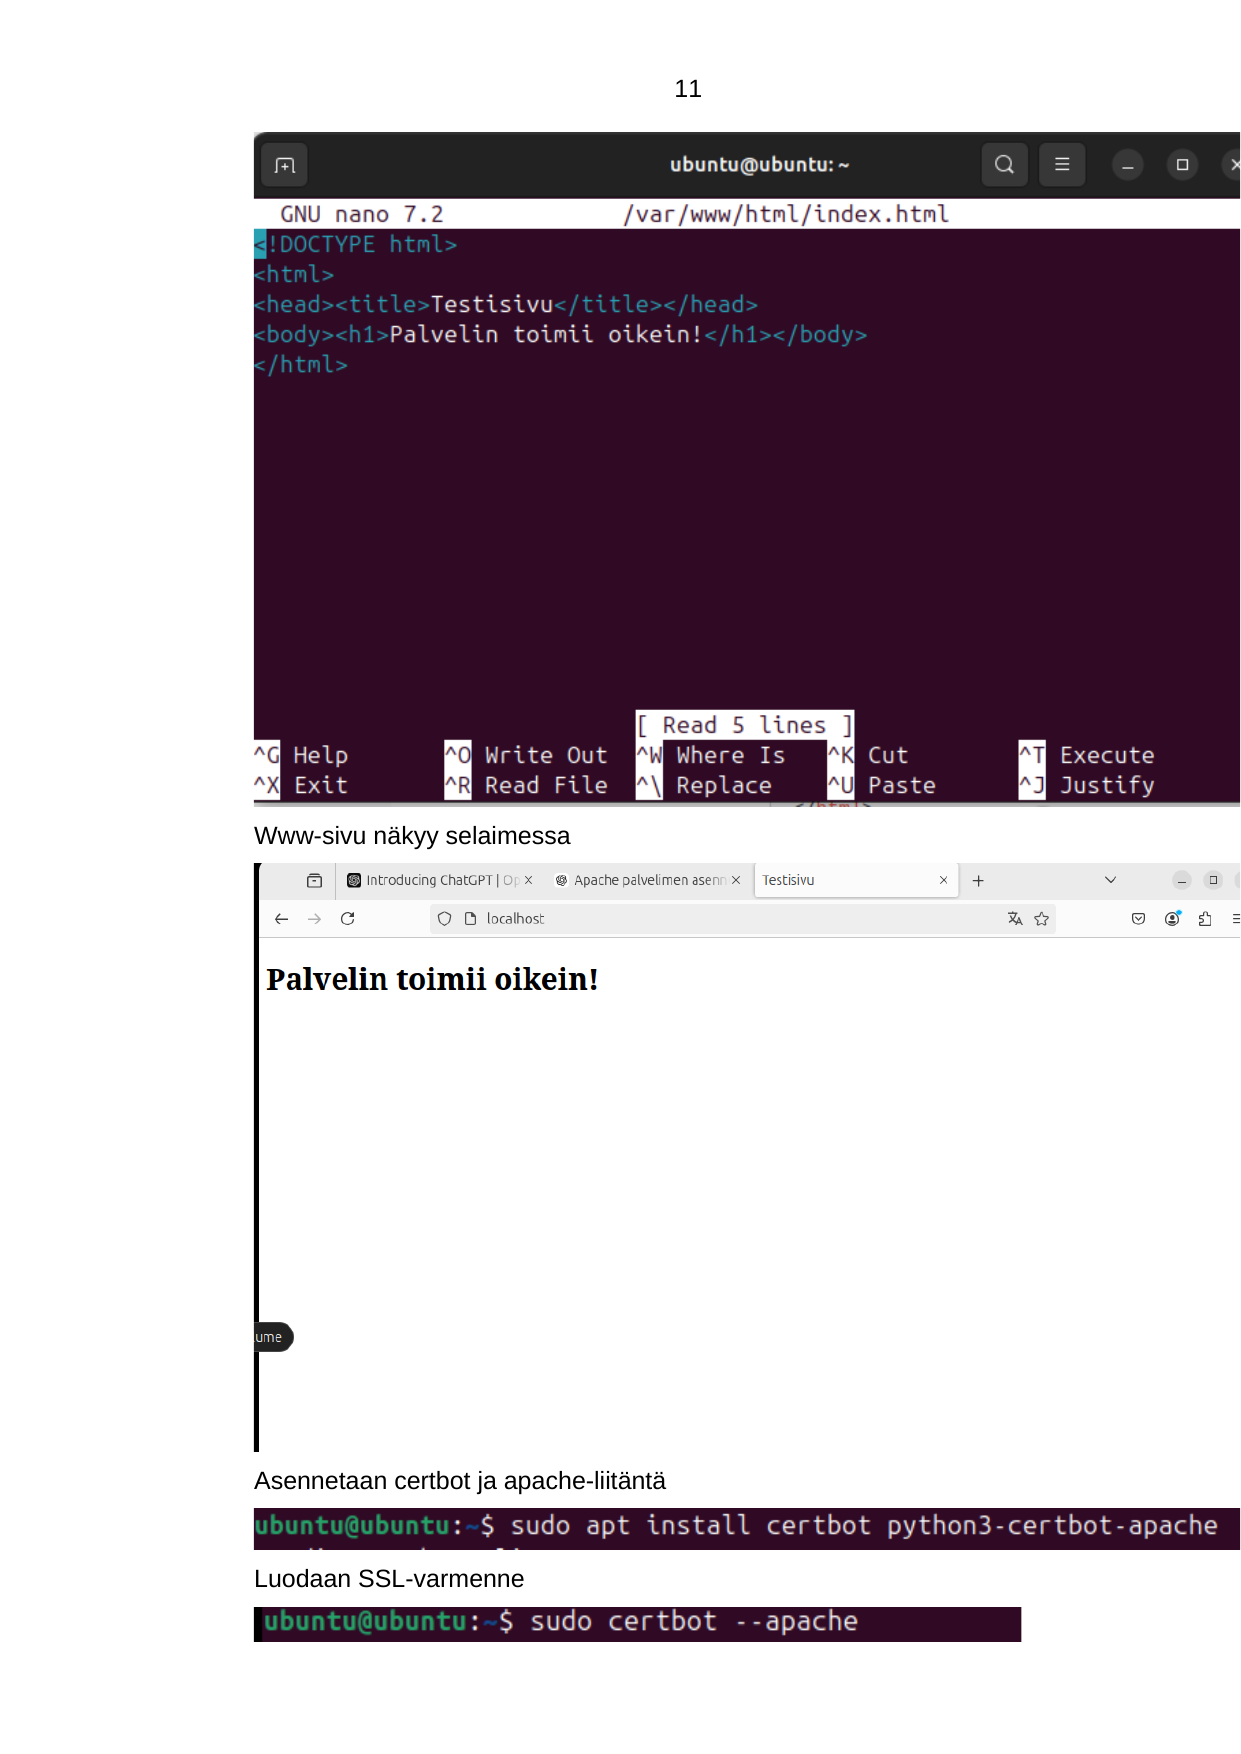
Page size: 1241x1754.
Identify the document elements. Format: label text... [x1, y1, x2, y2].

picture [253, 863, 1241, 1452]
text Www-sivu näkyy selaimessa [254, 821, 1122, 849]
picture [253, 1607, 1022, 1642]
picture [253, 132, 1241, 807]
text Asennetaan certbot ja apache-liitäntä [254, 1466, 1122, 1494]
picture [253, 1508, 1241, 1550]
text Luodaan SSL-varmenne [254, 1564, 1122, 1593]
